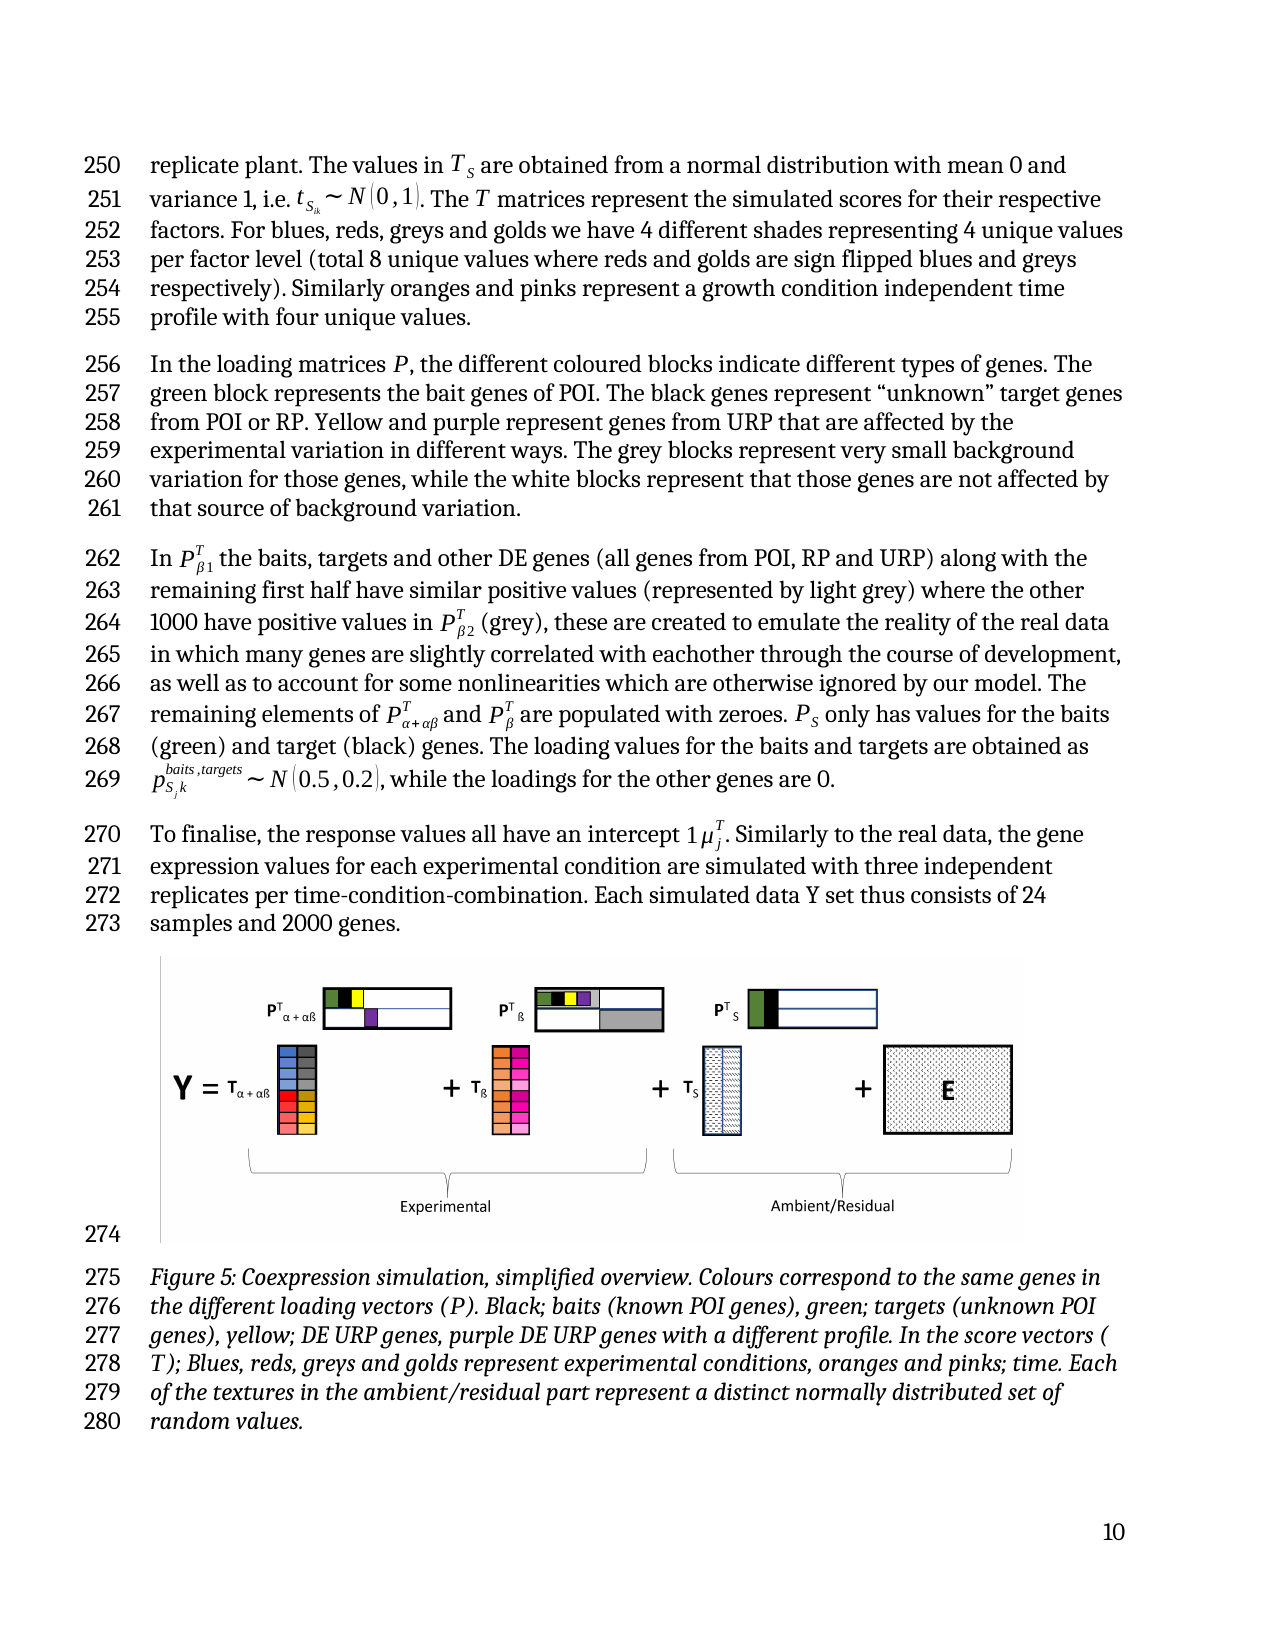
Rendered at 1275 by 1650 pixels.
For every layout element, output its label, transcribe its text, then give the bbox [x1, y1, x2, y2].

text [150, 150, 1125, 331]
text In the loading matrices , the different coloured blocks indicate different types of genes. The green block represents the bait genes of POI. The black genes represent “unknown” target genes from POI or RP. Yellow and purple represent genes from URP that are affected by the experimental variation in different ways. The grey blocks represent very small background variation for those genes, while the white blocks represent that those genes are not affected by that source of background variation. [150, 350, 1125, 523]
text In the baits, targets and other DE genes (all genes from POI, RP and URP) along with the remaining first half have similar positive values (represented by light grey) where the other 1000 have positive values in (grey), these are created to emulate the reality of the real data in which many genes are slightly correlated with eachother through the course of development, as well as to account for some nonlinearities which are otherwise ignored by our model. The remaining elements of and are populated with zeroes. only has values for the baits (green) and target (black) genes. The loading values for the baits and targets are obtained as , while the loadings for the other genes are 0. [150, 541, 1125, 798]
text Figure 5: Coexpression simulation, simplified overview. Colours correspond to the same genes in the different loading vectors (). Black; baits (known POI genes), green; targets (unknown POI genes), yellow; DE URP genes, purple DE URP genes with a different profile. In the score vectors (); Blues, reds, greys and golds represent experimental conditions, oranges and pinks; time. Each of the textures in the ambient/residual part represent a distinct normally distributed set of random values. [150, 1263, 1125, 1436]
text To finalise, the response values all have an intercept . Similarly to the real data, the gene expression values for each experimental condition are simulated with three independent replicates per time-condition-combination. Each simulated data Y set thus consists of 24 samples and 2000 genes. [150, 817, 1125, 938]
picture [150, 956, 1025, 1243]
